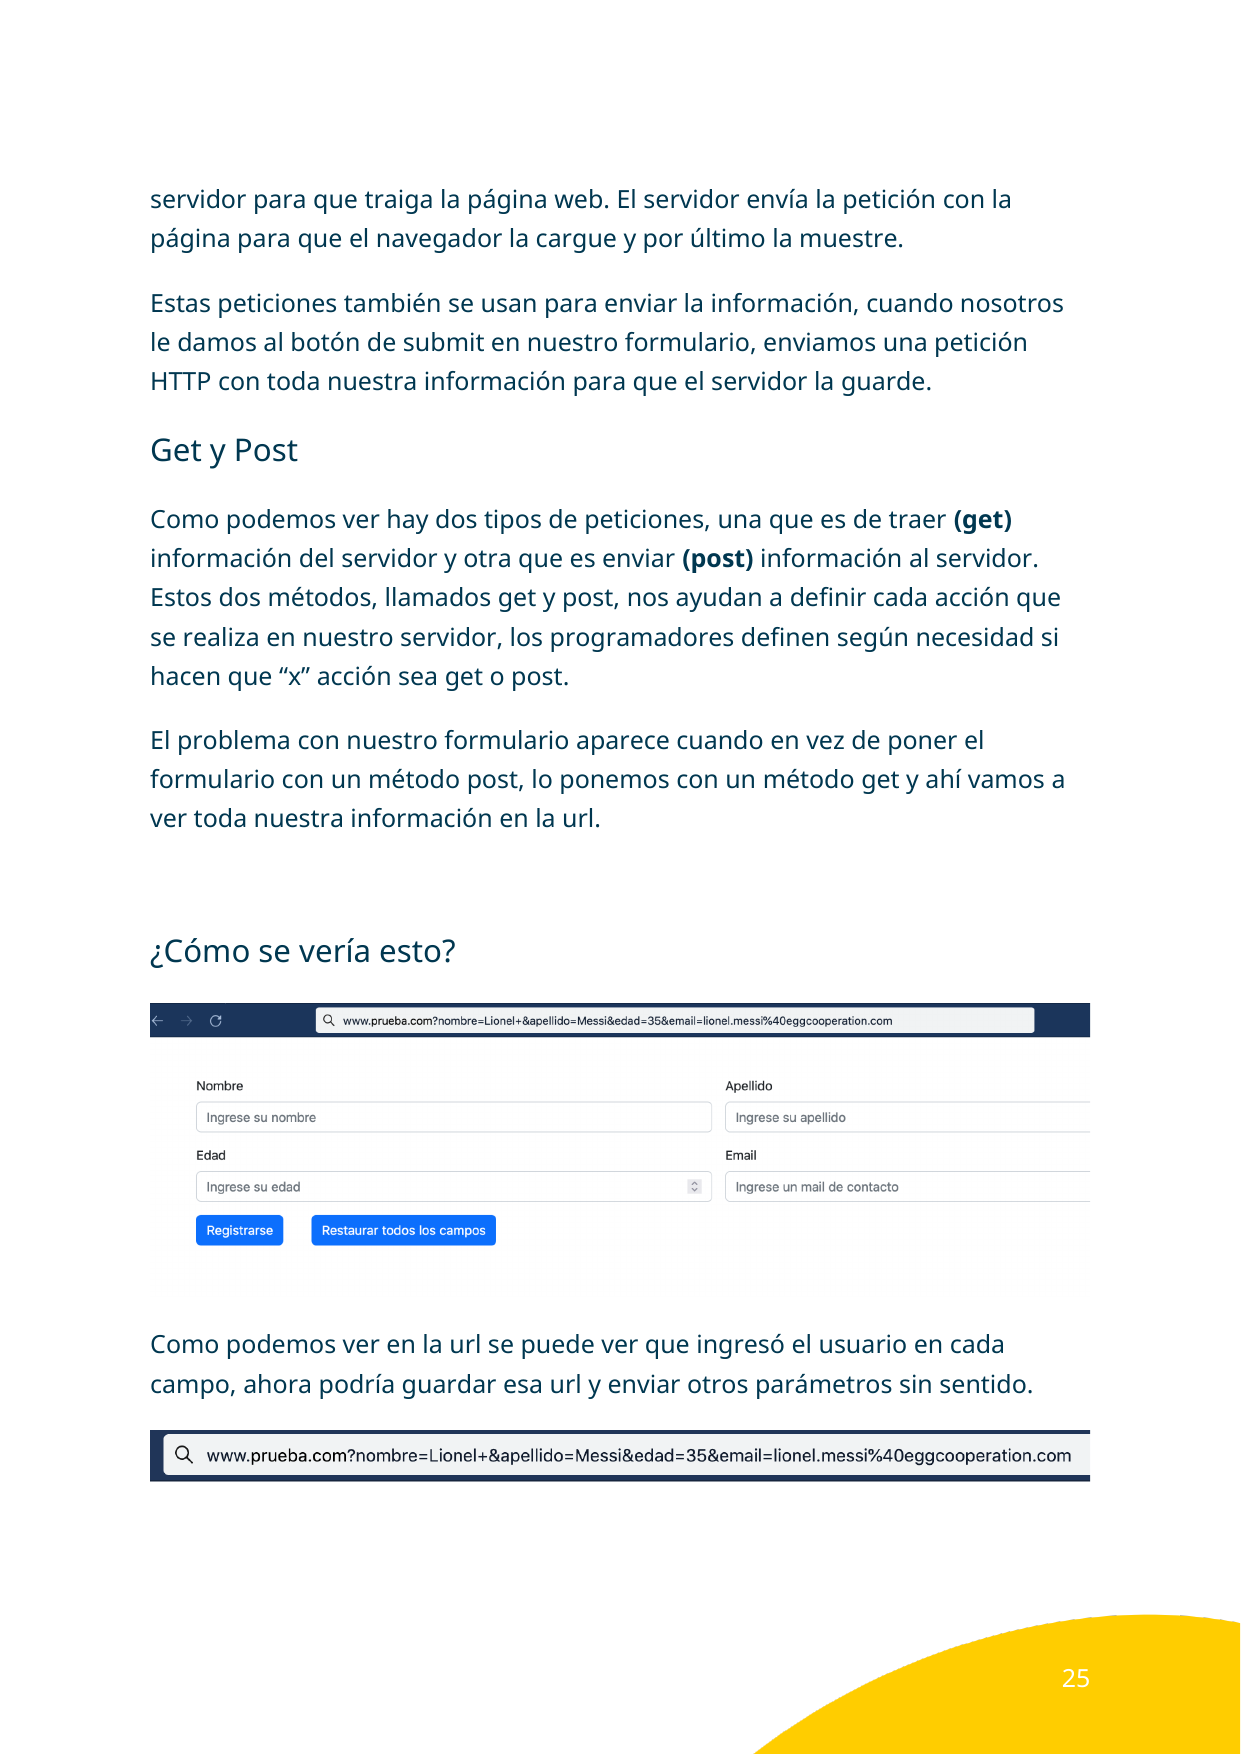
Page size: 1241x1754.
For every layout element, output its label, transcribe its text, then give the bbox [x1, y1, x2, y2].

picture [150, 1430, 1091, 1485]
picture [150, 1003, 1091, 1297]
text El problema con nuestro formulario aparece cuando en vez de poner el formulario con un método post, lo ponemos con un método get y ahí vamos a ver toda nuestra información en la url. [150, 723, 1090, 835]
text Como podemos ver en la url se puede ver que ingresó el usuario en cada campo, ahora podría guardar esa url y enviar otros parámetros sin sentido. [150, 1327, 1090, 1400]
text Estas peticiones también se usan para enviar la información, cuando nosotros le damos al botón de submit en nuestro formulario, enviamos una petición HTTP con toda nuestra información para que el servidor la guarde. [150, 285, 1090, 398]
subtitle ¿Cómo se vería esto? [150, 929, 1090, 972]
subtitle Get y Post [150, 428, 1090, 470]
text Como podemos ver hay dos tipos de peticiones, una que es de traer (get) información del servidor y otra que es enviar (post) información al servidor. Estos dos métodos, llamados get y post, nos ayudan a definir cada acción que se realiza en nuestro servidor, los programadores definen según necesidad si hacen que “x” acción sea get o post. [150, 502, 1090, 692]
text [150, 182, 1090, 255]
picture [557, 1614, 1241, 1754]
